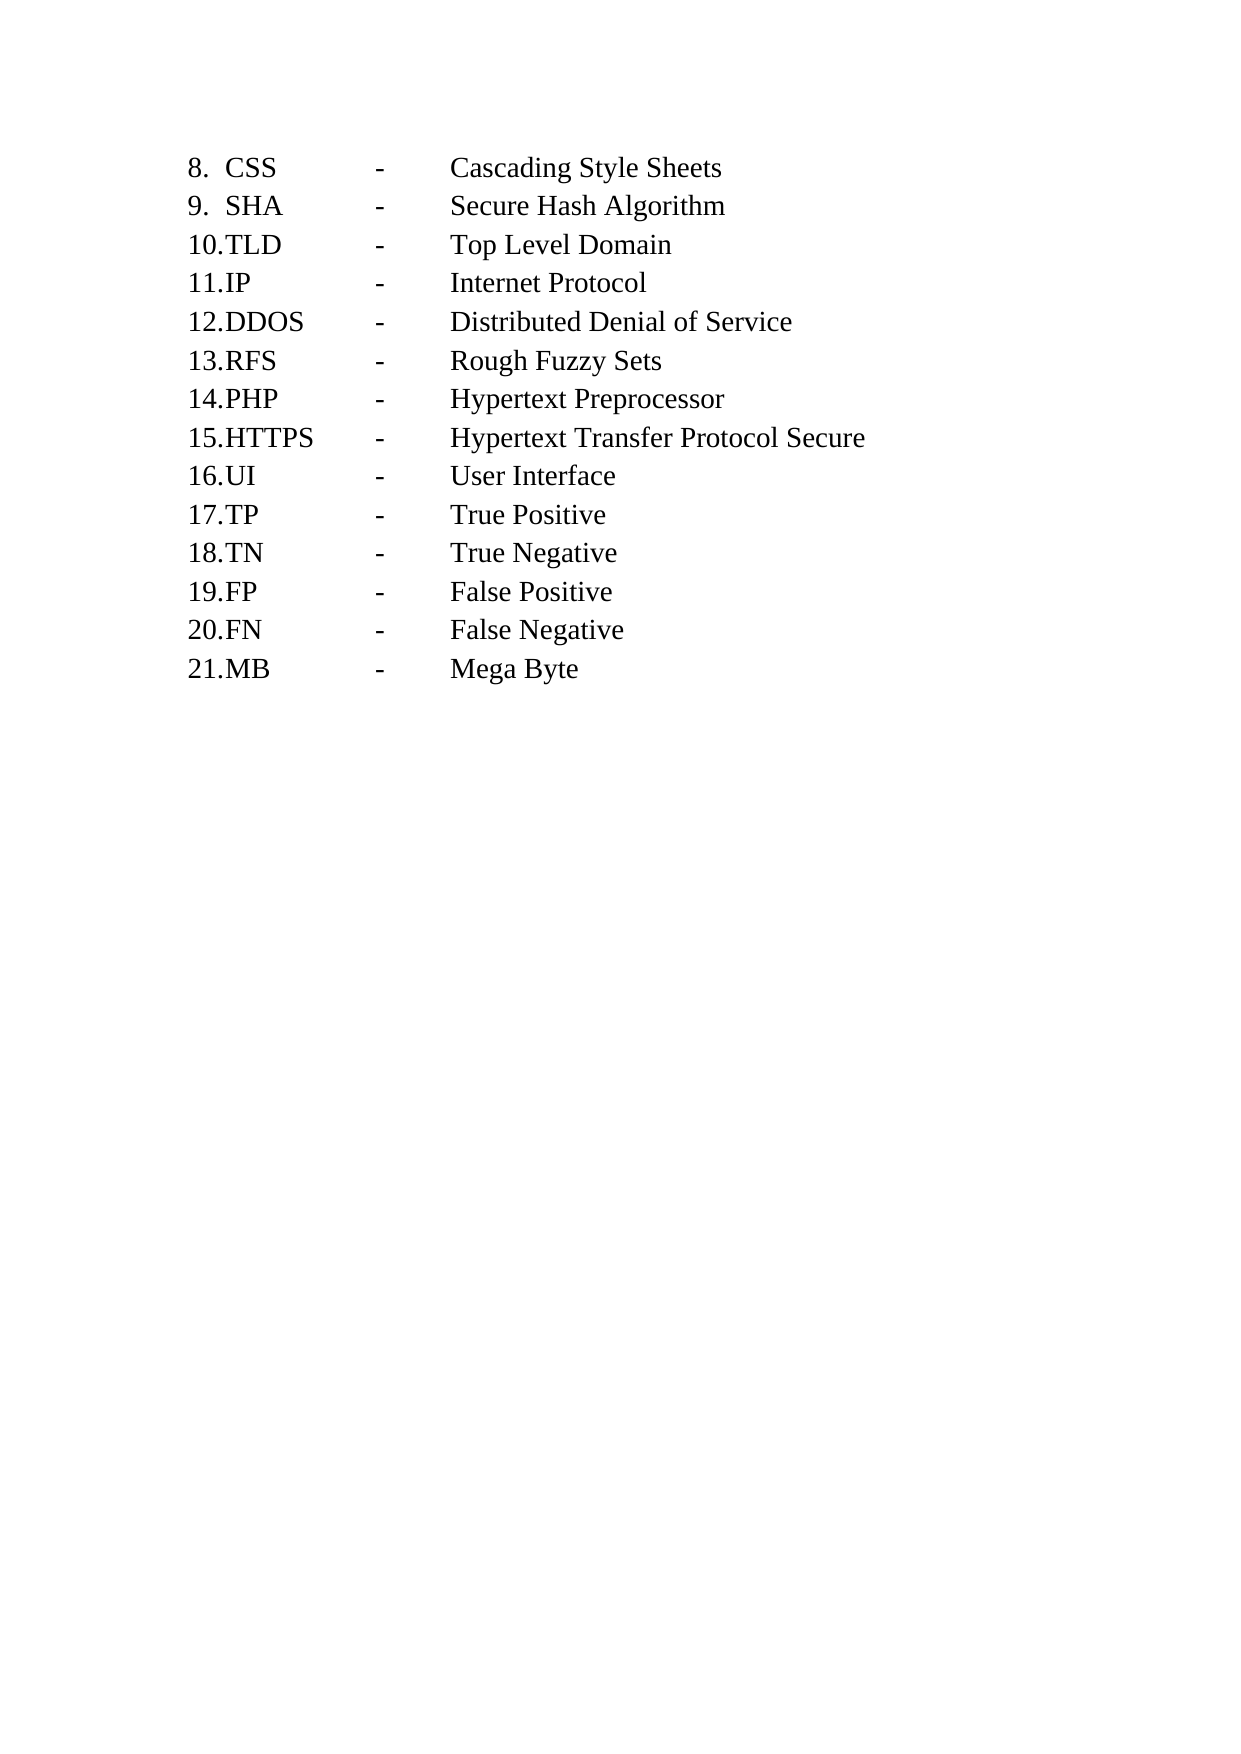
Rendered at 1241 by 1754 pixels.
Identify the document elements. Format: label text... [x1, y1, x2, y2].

list HTTPS - Hypertext Transfer Protocol Secure [187, 420, 1090, 453]
list RFS - Rough Fuzzy Sets [187, 343, 1090, 376]
list TLD - Top Level Domain [187, 227, 1090, 261]
list SHA - Secure Hash Algorithm [187, 188, 1090, 222]
list IP - Internet Protocol [187, 266, 1090, 299]
list FN - False Negative [187, 612, 1090, 646]
list DDOS - Distributed Denial of Service [187, 304, 1090, 338]
list PHP - Hypertext Preprocessor [187, 381, 1090, 415]
list UI - User Interface [187, 458, 1090, 492]
list TN - True Negative [187, 535, 1090, 569]
list TP - True Positive [187, 497, 1090, 530]
list CSS - Cascading Style Sheets [187, 150, 1090, 183]
list FP - False Positive [187, 574, 1090, 607]
list MB - Mega Byte [187, 651, 1090, 684]
